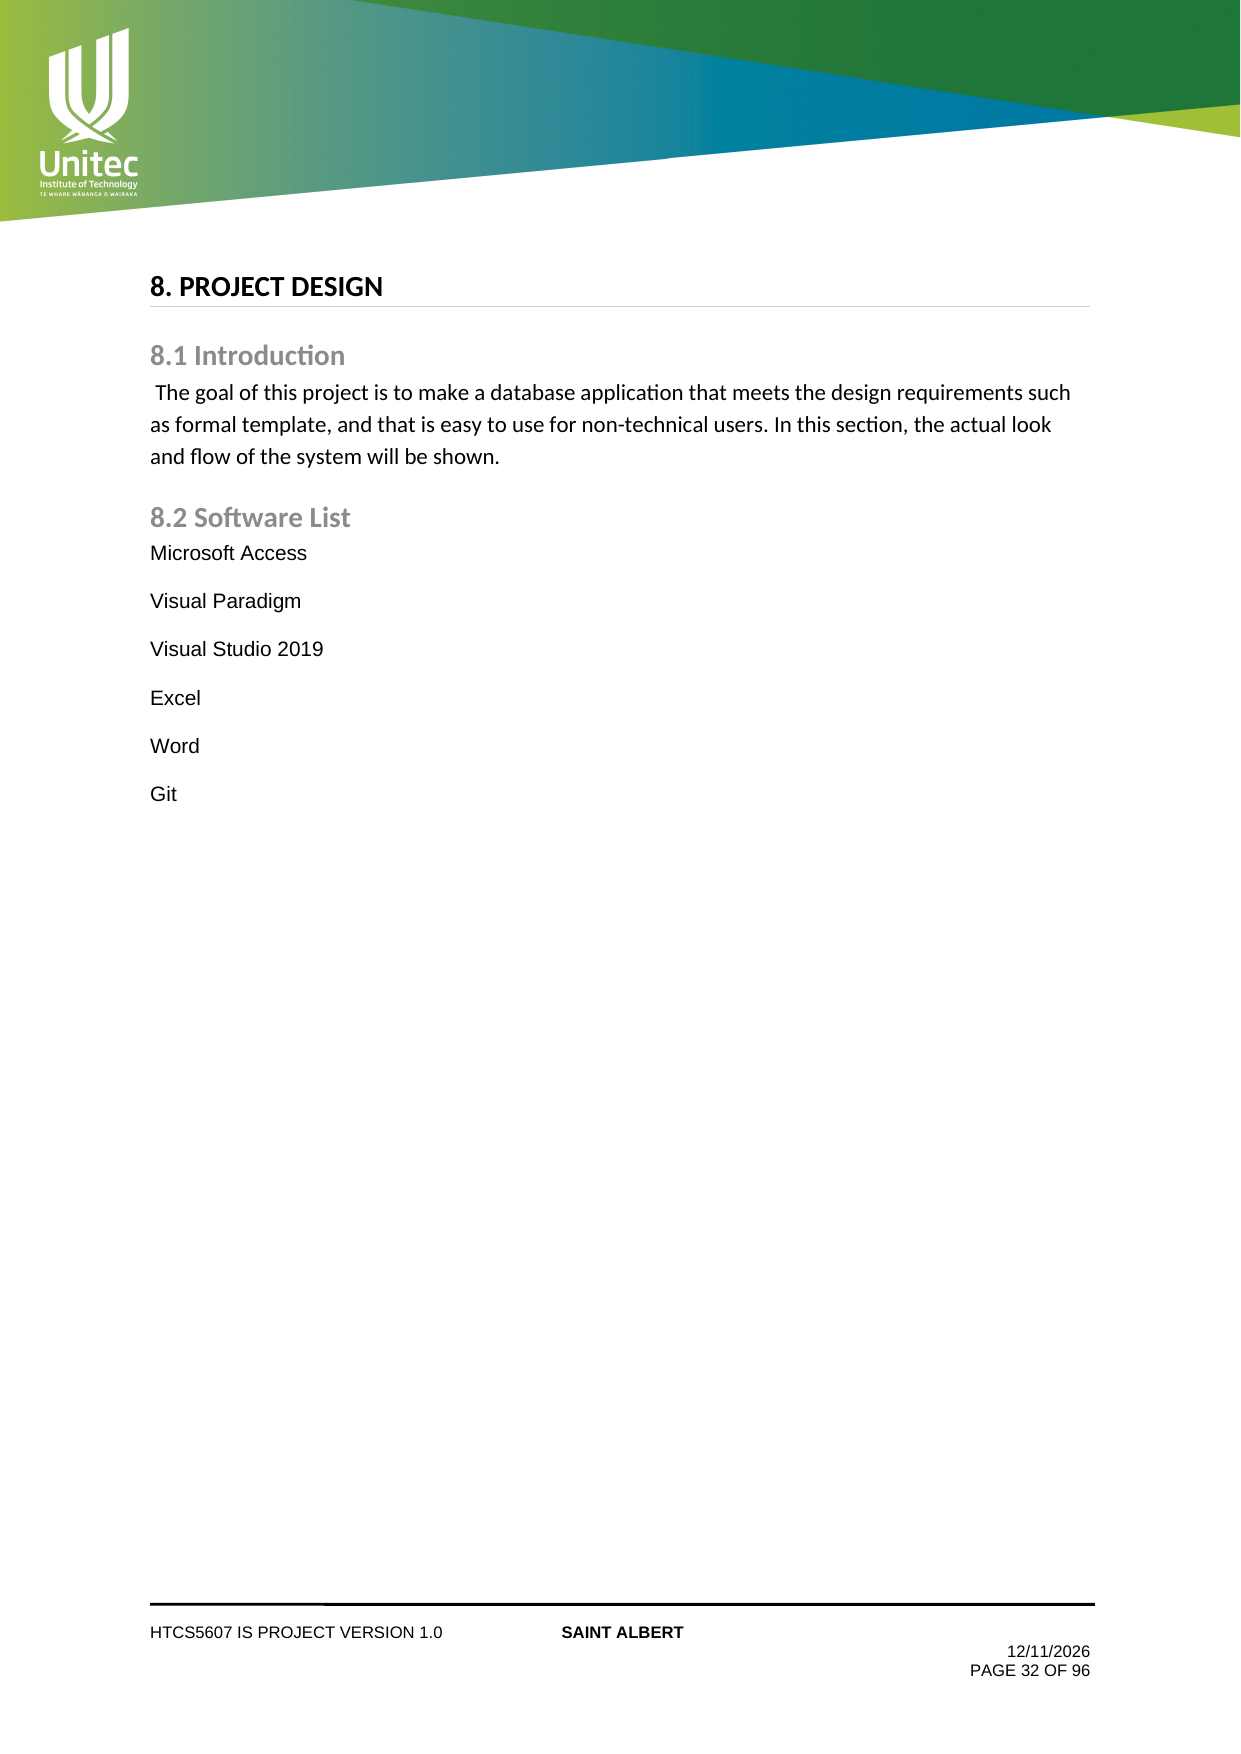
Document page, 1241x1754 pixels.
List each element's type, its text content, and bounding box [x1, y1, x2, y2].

subtitle 8.2 Software List [150, 499, 1090, 535]
text Visual Studio 2019 [150, 637, 1090, 661]
subtitle 8.1 Introduction [150, 337, 1090, 372]
text The goal of this project is to make a database application that meets the design requirements such as formal template, and that is easy to use for non-technical users. In this section, the actual look and flow of the system will be shown. [150, 378, 1090, 470]
subtitle 8. Project Design [150, 217, 1090, 306]
text Word [150, 734, 1090, 758]
picture [0, 0, 1241, 238]
text Visual Paradigm [150, 589, 1090, 613]
text Git [150, 782, 1090, 806]
text Microsoft Access [150, 540, 1090, 564]
text Excel [150, 685, 1090, 709]
